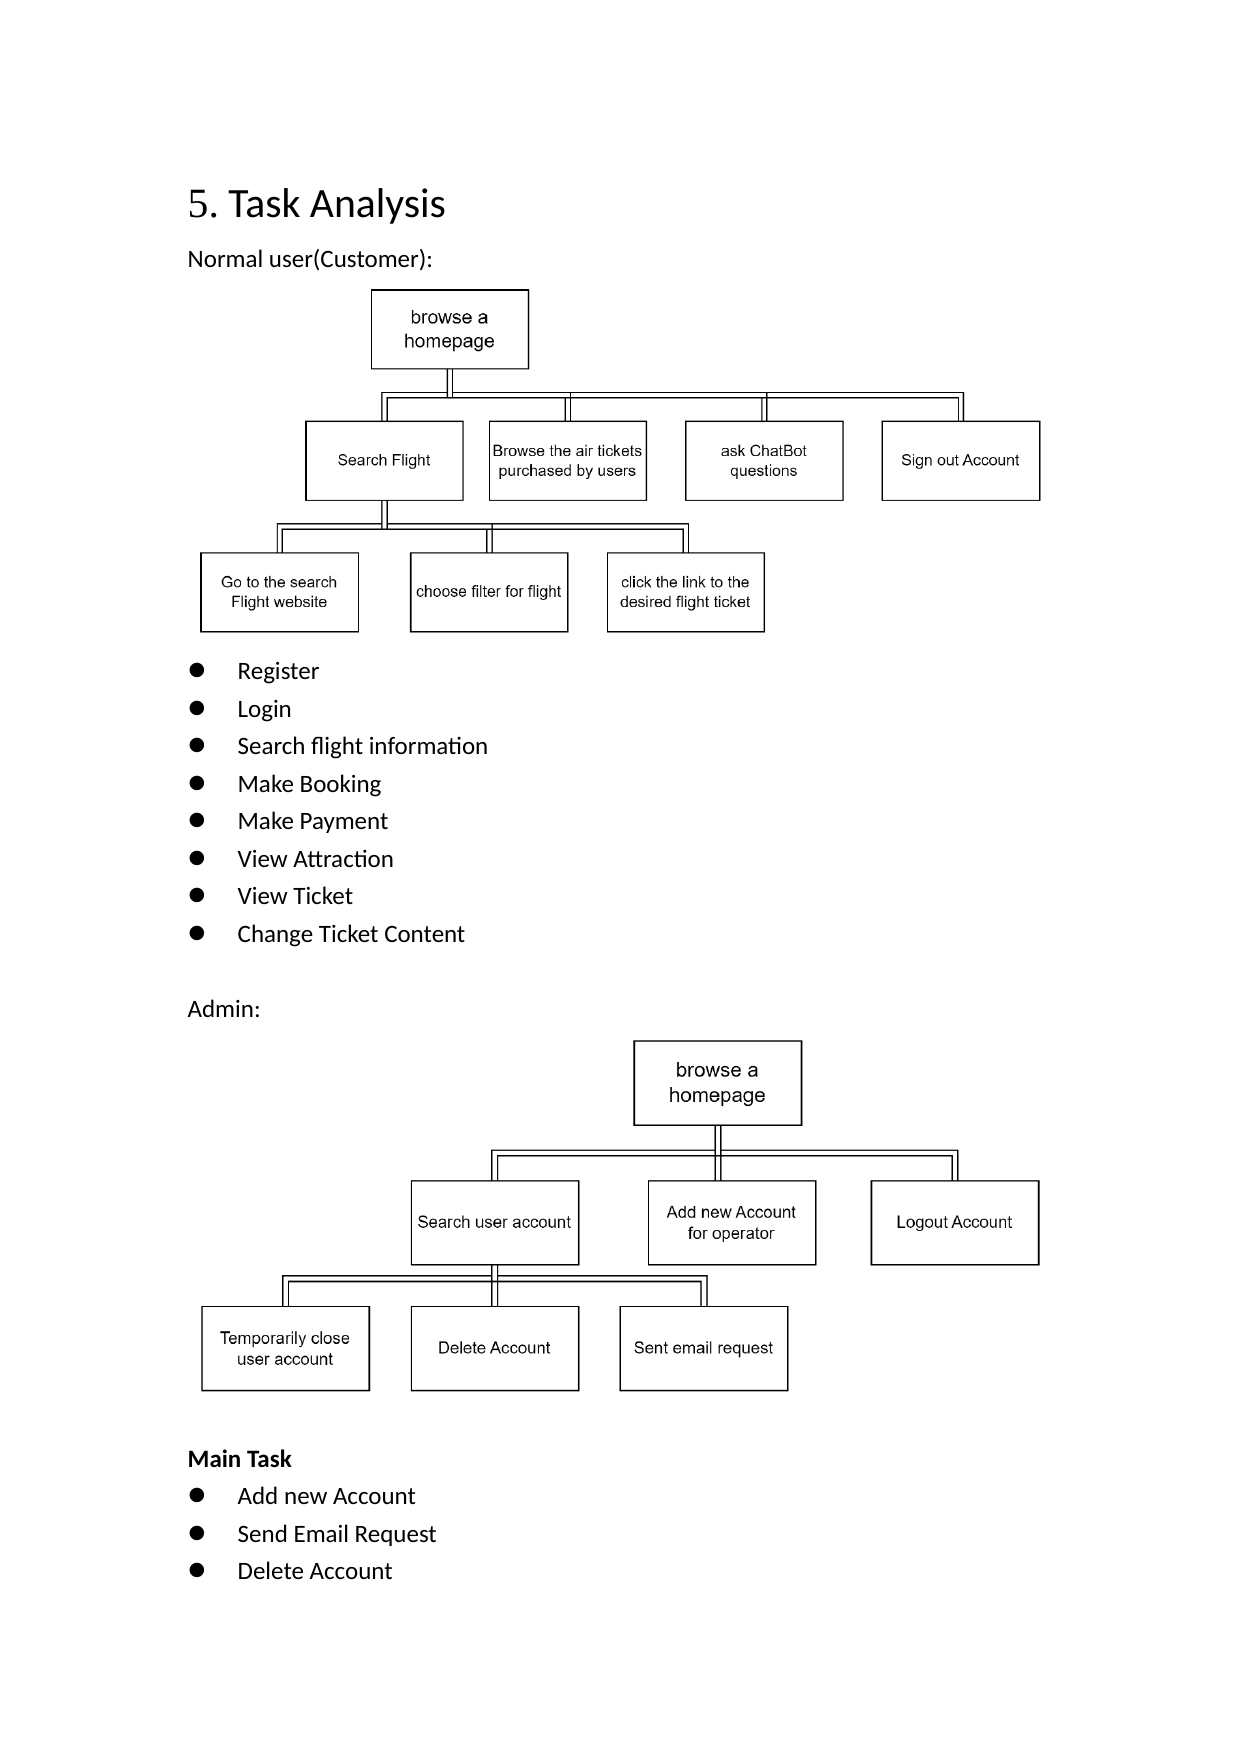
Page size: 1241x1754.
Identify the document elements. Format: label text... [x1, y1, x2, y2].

text Normal user(Customer): [187, 239, 1053, 277]
list Search flight information [187, 727, 1053, 764]
text Admin: [187, 989, 1053, 1027]
picture [187, 277, 1053, 645]
list Send Email Request [187, 1514, 1053, 1552]
list View Ticket [187, 877, 1053, 914]
list Make Payment [187, 802, 1053, 839]
list Change Ticket Content [187, 914, 1053, 952]
list View Attraction [187, 839, 1053, 877]
list Add new Account [187, 1477, 1053, 1514]
list Login [187, 689, 1053, 727]
list Register [187, 652, 1053, 689]
text Main Task [187, 1439, 1053, 1477]
text 5. Task Analysis [187, 164, 1053, 239]
list Delete Account [187, 1552, 1053, 1589]
list Make Booking [187, 764, 1053, 802]
picture [187, 1027, 1053, 1405]
